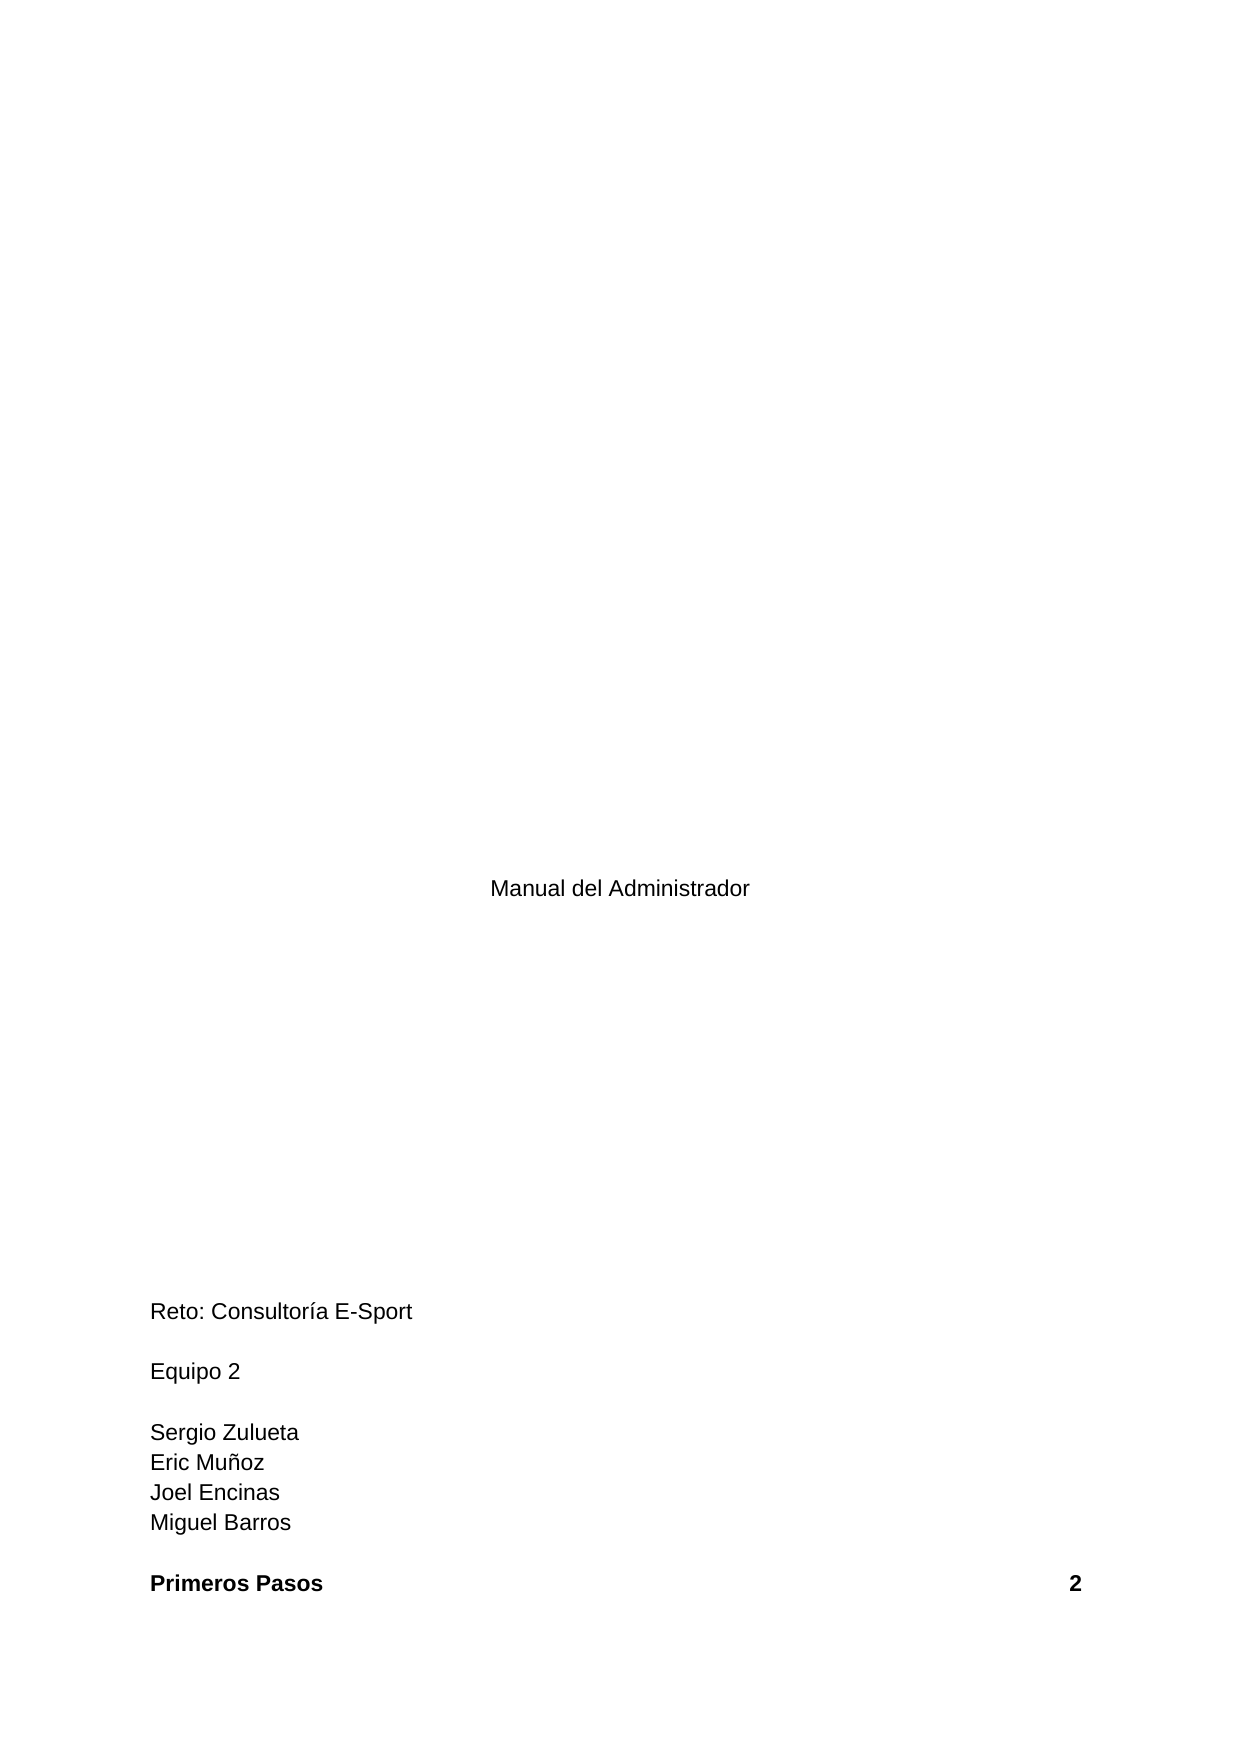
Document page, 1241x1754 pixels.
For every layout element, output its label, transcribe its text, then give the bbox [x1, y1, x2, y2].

text Eric Muñoz [150, 1449, 1090, 1475]
text Manual del Administrador [150, 875, 1090, 901]
text Sergio Zulueta [150, 1419, 1090, 1445]
text Reto: Consultoría E-Sport [150, 1298, 1090, 1324]
text Equipo 2 [150, 1358, 1090, 1385]
text Joel Encinas [150, 1479, 1090, 1506]
text Miguel Barros [150, 1509, 1090, 1536]
